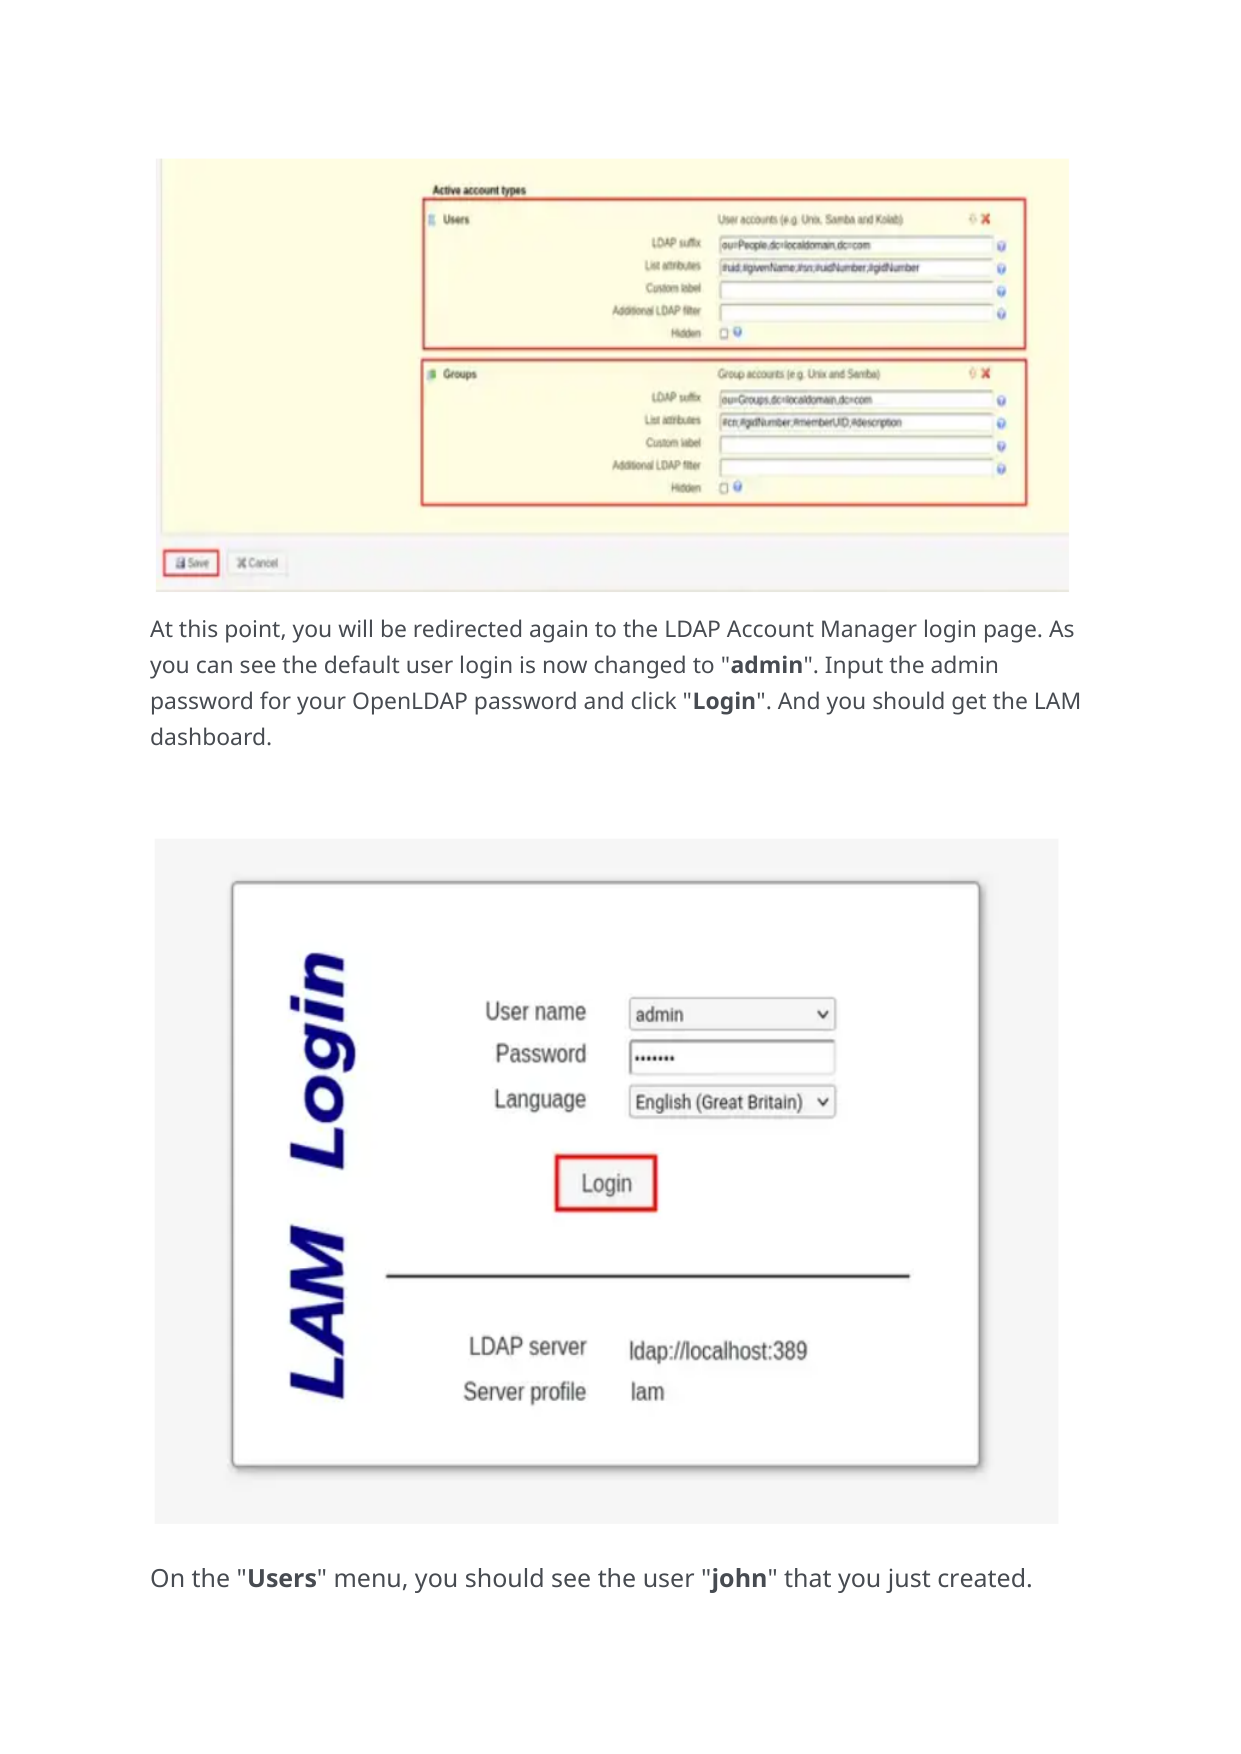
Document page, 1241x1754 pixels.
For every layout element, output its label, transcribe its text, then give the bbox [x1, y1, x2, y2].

picture [150, 150, 1091, 614]
picture [150, 834, 1091, 1536]
text On the "Users" menu, you should see the user "john" that you just created. [150, 1560, 1090, 1594]
text At this point, you will be redirected again to the LDAP Account Manager login page. As you can see the default user login is now changed to "admin". Input the admin password for your OpenLDAP password and click "Login". And you should get the LAM dashboard. [150, 614, 1090, 752]
